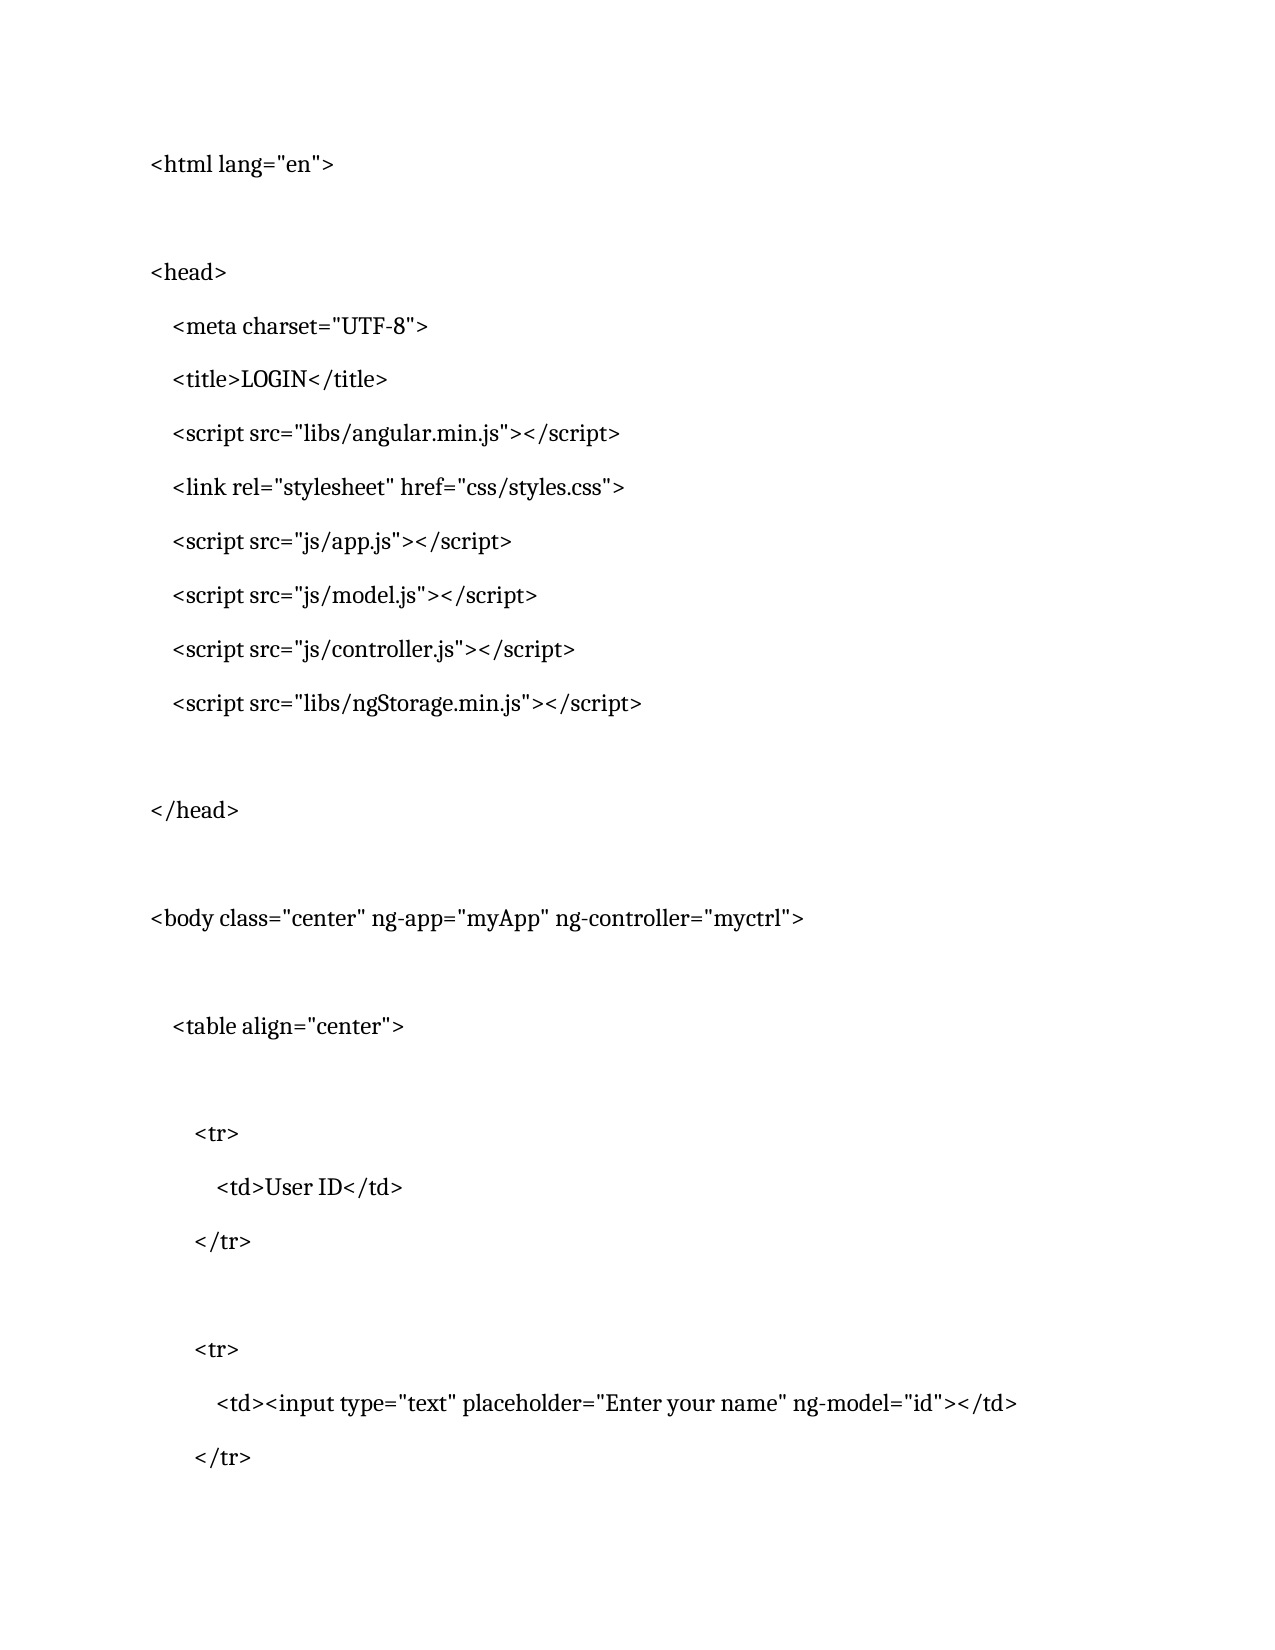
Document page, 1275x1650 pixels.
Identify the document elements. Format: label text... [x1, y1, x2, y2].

text <html lang="en"> [150, 150, 1125, 179]
text <td>User ID</td> [150, 1173, 1125, 1202]
text </tr> [150, 1227, 1125, 1256]
text <td><input type="text" placeholder="Enter your name" ng-model="id"></td> [150, 1389, 1125, 1417]
text </head> [150, 796, 1125, 825]
text <body class="center" ng-app="myApp" ng-controller="myctrl"> [150, 904, 1125, 933]
text <tr> [150, 1335, 1125, 1363]
text <tr> [150, 1119, 1125, 1148]
text <head> [150, 258, 1125, 286]
text <script src="libs/angular.min.js"></script> [150, 419, 1125, 448]
text </tr> [150, 1442, 1125, 1471]
text <link rel="stylesheet" href="css/styles.css"> [150, 473, 1125, 502]
text <title>LOGIN</title> [150, 365, 1125, 394]
text <table align="center"> [150, 1012, 1125, 1040]
text <meta charset="UTF-8"> [150, 312, 1125, 340]
text <script src="js/app.js"></script> [150, 527, 1125, 556]
text <script src="js/model.js"></script> [150, 581, 1125, 609]
text <script src="js/controller.js"></script> [150, 635, 1125, 663]
text <script src="libs/ngStorage.min.js"></script> [150, 688, 1125, 717]
